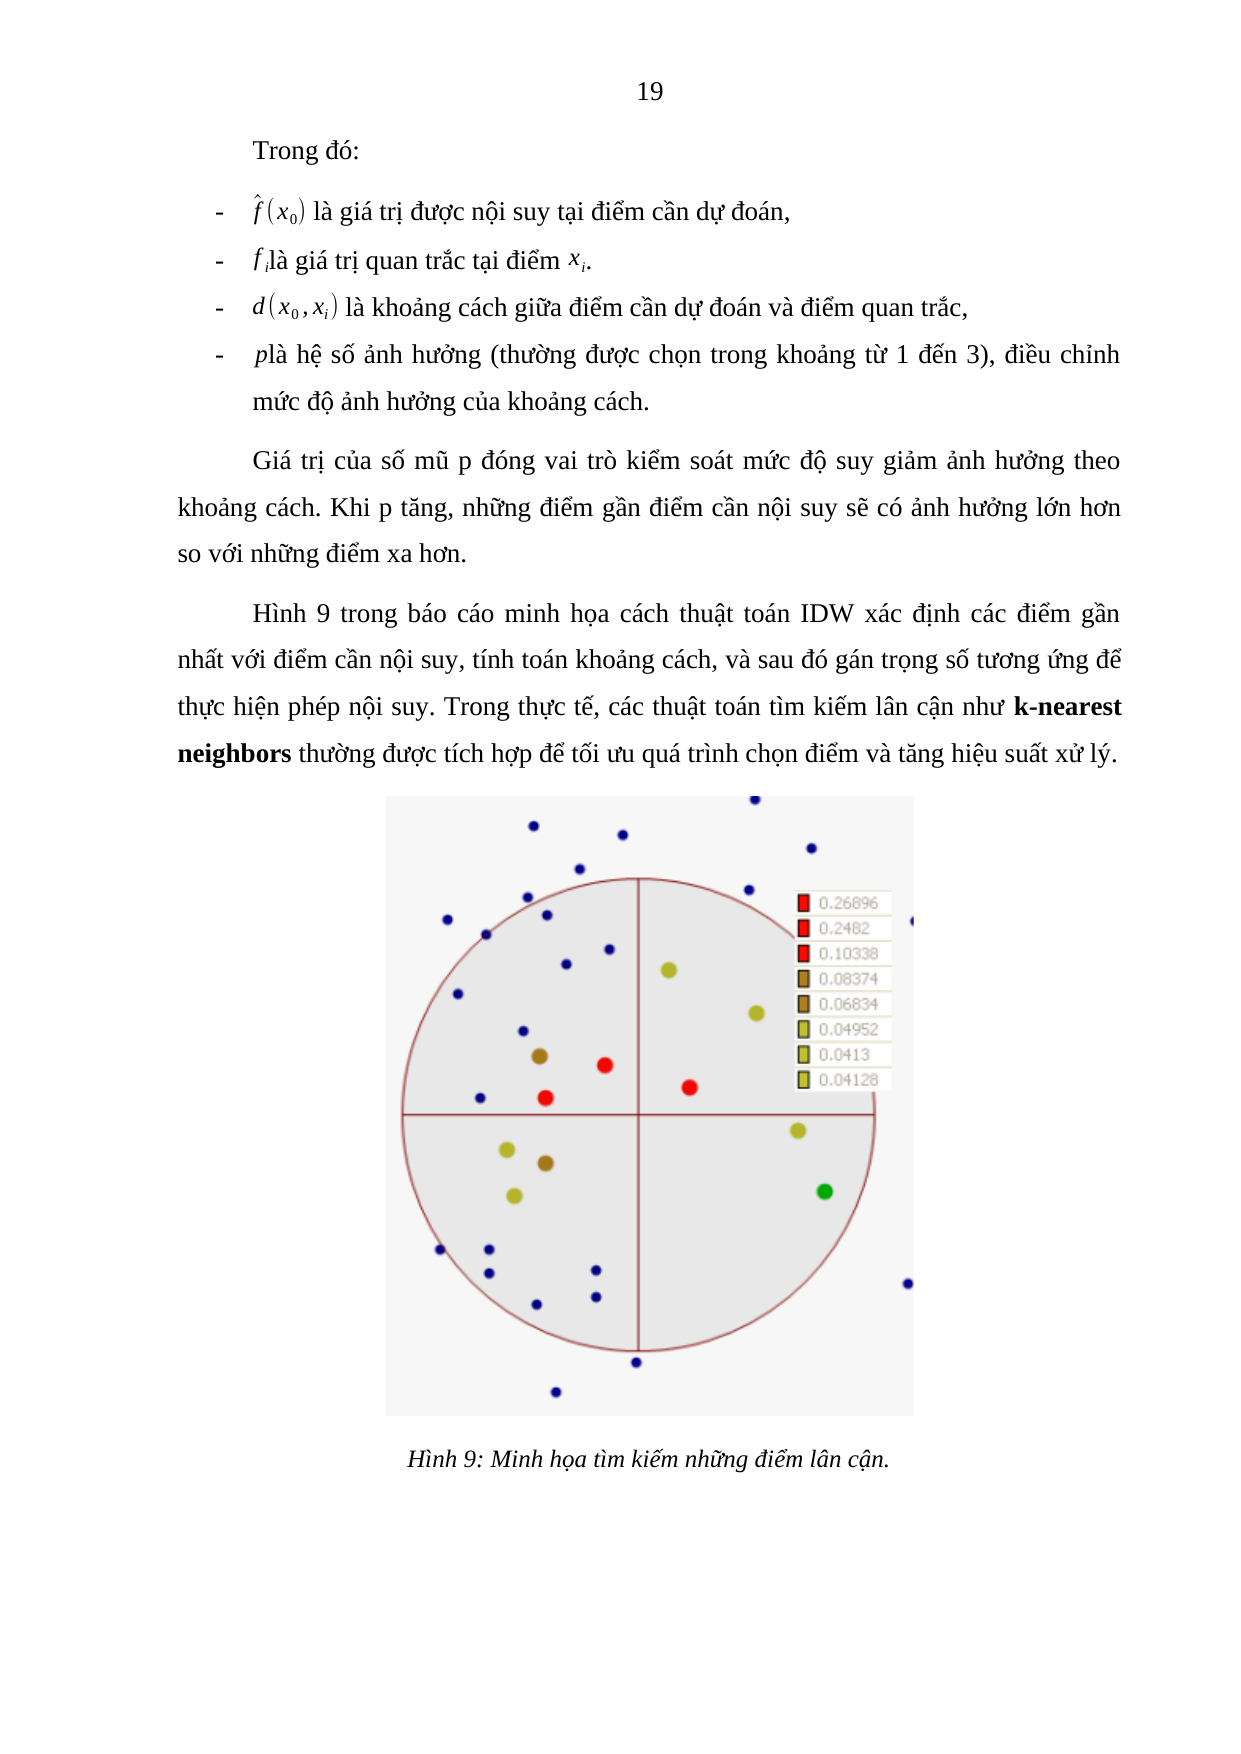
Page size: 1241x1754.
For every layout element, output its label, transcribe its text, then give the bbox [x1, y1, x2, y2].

picture [385, 796, 914, 1416]
list là khoảng cách giữa điểm cần dự đoán và điểm quan trắc, [215, 291, 1122, 323]
list là giá trị quan trắc tại điểm . [215, 244, 1122, 275]
text Hình 9 trong báo cáo minh họa cách thuật toán IDW xác định các điểm gần nhất với điểm cần nội suy, tính toán khoảng cách, và sau đó gán trọng số tương ứng để thực hiện phép nội suy. Trong thực tế, các thuật toán tìm kiếm lân cận như k-nearest neighbors thường được tích hợp để tối ưu quá trình chọn điểm và tăng hiệu suất xử lý. [177, 597, 1122, 768]
text Giá trị của số mũ p đóng vai trò kiểm soát mức độ suy giảm ảnh hưởng theo khoảng cách. Khi p tăng, những điểm gần điểm cần nội suy sẽ có ảnh hưởng lớn hơn so với những điểm xa hơn. [177, 444, 1122, 569]
list là hệ số ảnh hưởng (thường được chọn trong khoảng từ 1 đến 3), điều chỉnh mức độ ảnh hưởng của khoảng cách. [215, 338, 1122, 416]
list là giá trị được nội suy tại điểm cần dự đoán, [215, 193, 1122, 228]
text Trong đó: [177, 134, 1122, 165]
